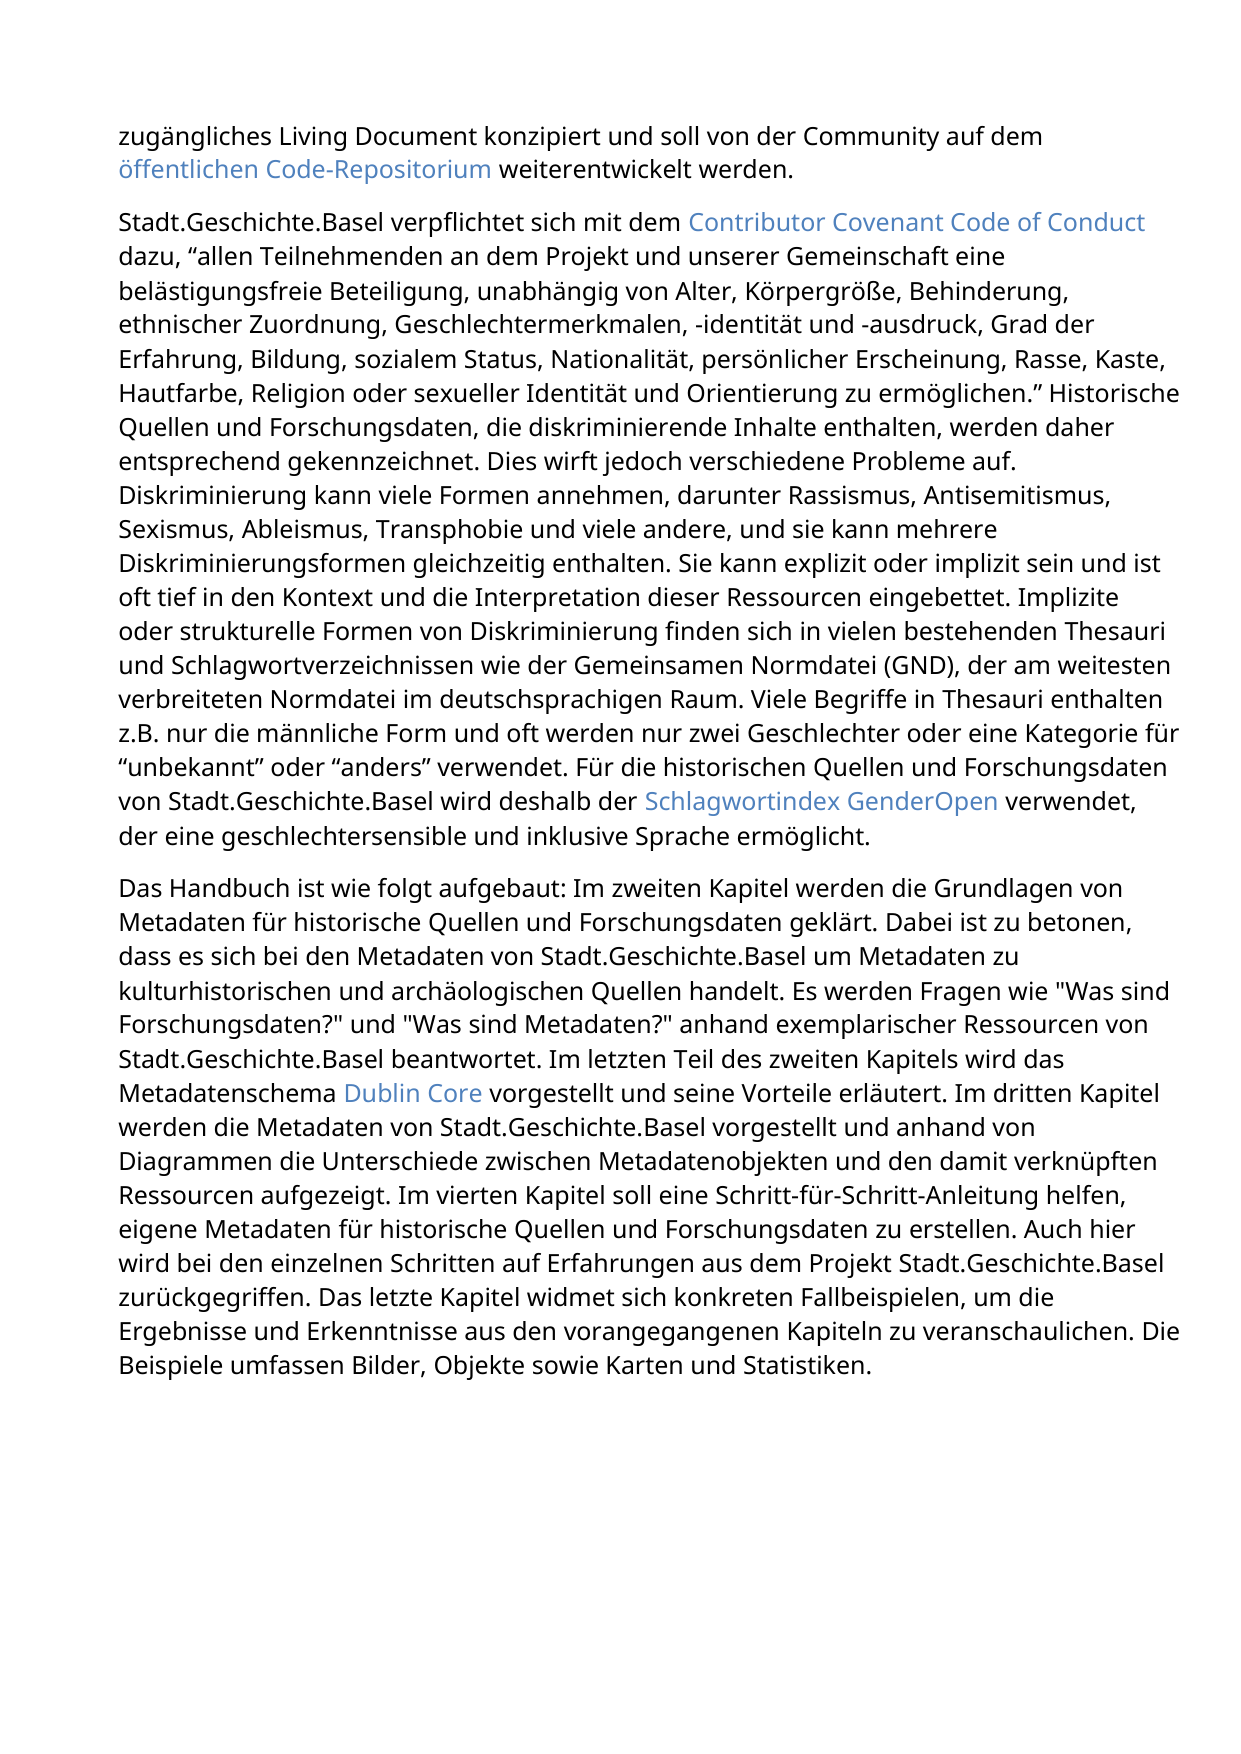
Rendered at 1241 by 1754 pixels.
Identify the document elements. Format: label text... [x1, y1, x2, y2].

text Stadt.Geschichte.Basel verpflichtet sich mit dem Contributor Covenant Code of Conduct dazu, “allen Teilnehmenden an dem Projekt und unserer Gemeinschaft eine belästigungsfreie Beteiligung, unabhängig von Alter, Körpergröße, Behinderung, ethnischer Zuordnung, Geschlechtermerkmalen, -identität und -ausdruck, Grad der Erfahrung, Bildung, sozialem Status, Nationalität, persönlicher Erscheinung, Rasse, Kaste, Hautfarbe, Religion oder sexueller Identität und Orientierung zu ermöglichen.” Historische Quellen und Forschungsdaten, die diskriminierende Inhalte enthalten, werden daher entsprechend gekennzeichnet. Dies wirft jedoch verschiedene Probleme auf. Diskriminierung kann viele Formen annehmen, darunter Rassismus, Antisemitismus, Sexismus, Ableismus, Transphobie und viele andere, und sie kann mehrere Diskriminierungsformen gleichzeitig enthalten. Sie kann explizit oder implizit sein und ist oft tief in den Kontext und die Interpretation dieser Ressourcen eingebettet. Implizite oder strukturelle Formen von Diskriminierung finden sich in vielen bestehenden Thesauri und Schlagwortverzeichnissen wie der Gemeinsamen Normdatei (GND), der am weitesten verbreiteten Normdatei im deutschsprachigen Raum. Viele Begriffe in Thesauri enthalten z.B. nur die männliche Form und oft werden nur zwei Geschlechter oder eine Kategorie für “unbekannt” oder “anders” verwendet. Für die historischen Quellen und Forschungsdaten von Stadt.Geschichte.Basel wird deshalb der Schlagwortindex GenderOpen verwendet, der eine geschlechtersensible und inklusive Sprache ermöglicht. [118, 205, 1181, 852]
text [118, 118, 1181, 186]
text Das Handbuch ist wie folgt aufgebaut: Im zweiten Kapitel werden die Grundlagen von Metadaten für historische Quellen und Forschungsdaten geklärt. Dabei ist zu betonen, dass es sich bei den Metadaten von Stadt.Geschichte.Basel um Metadaten zu kulturhistorischen und archäologischen Quellen handelt. Es werden Fragen wie "Was sind Forschungsdaten?" und "Was sind Metadaten?" anhand exemplarischer Ressourcen von Stadt.Geschichte.Basel beantwortet. Im letzten Teil des zweiten Kapitels wird das Metadatenschema Dublin Core vorgestellt und seine Vorteile erläutert. Im dritten Kapitel werden die Metadaten von Stadt.Geschichte.Basel vorgestellt und anhand von Diagrammen die Unterschiede zwischen Metadatenobjekten und den damit verknüpften Ressourcen aufgezeigt. Im vierten Kapitel soll eine Schritt-für-Schritt-Anleitung helfen, eigene Metadaten für historische Quellen und Forschungsdaten zu erstellen. Auch hier wird bei den einzelnen Schritten auf Erfahrungen aus dem Projekt Stadt.Geschichte.Basel zurückgegriffen. Das letzte Kapitel widmet sich konkreten Fallbeispielen, um die Ergebnisse und Erkenntnisse aus den vorangegangenen Kapiteln zu veranschaulichen. Die Beispiele umfassen Bilder, Objekte sowie Karten und Statistiken. [118, 871, 1181, 1382]
